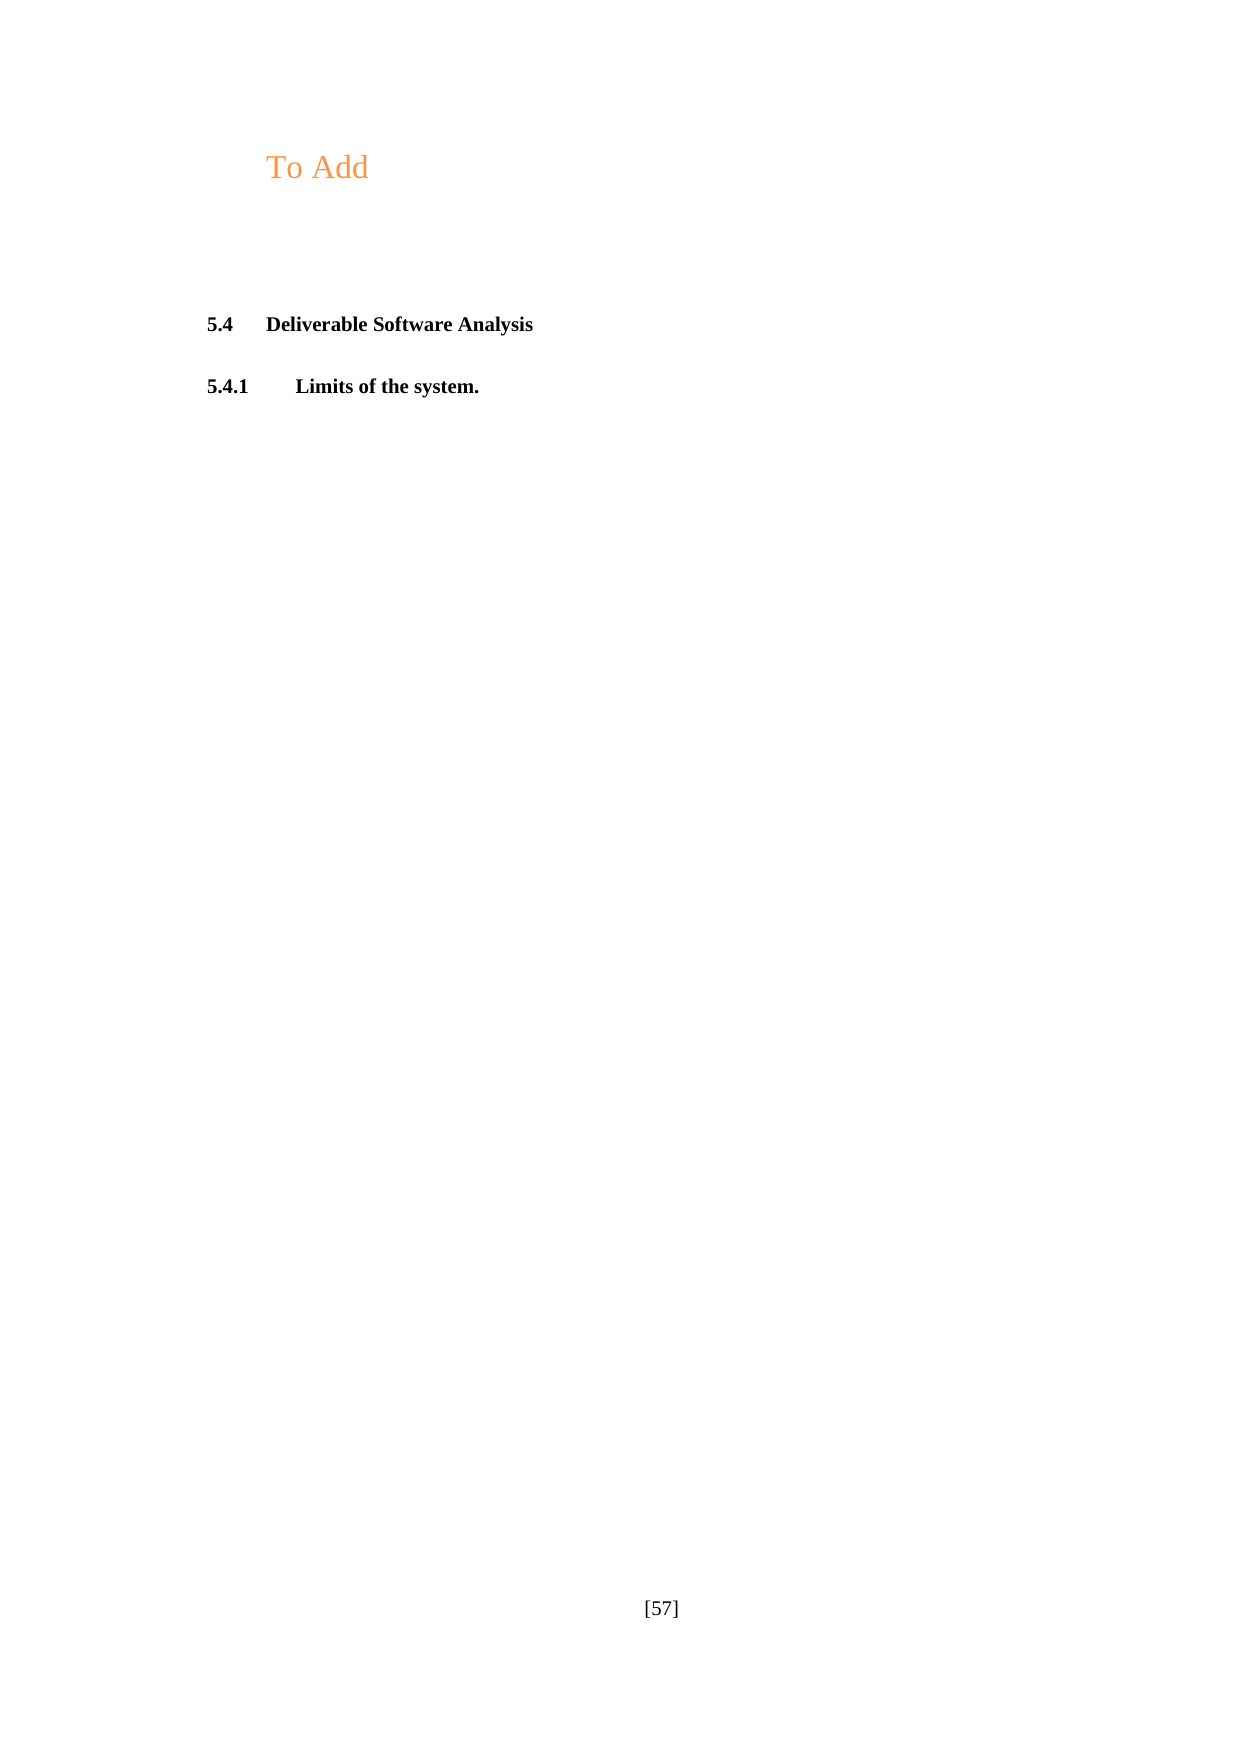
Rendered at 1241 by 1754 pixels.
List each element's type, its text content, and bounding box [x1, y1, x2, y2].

text To Add [266, 148, 1033, 186]
subtitle Deliverable Software Analysis [207, 311, 1092, 336]
subtitle Limits of the system. [207, 373, 1092, 398]
